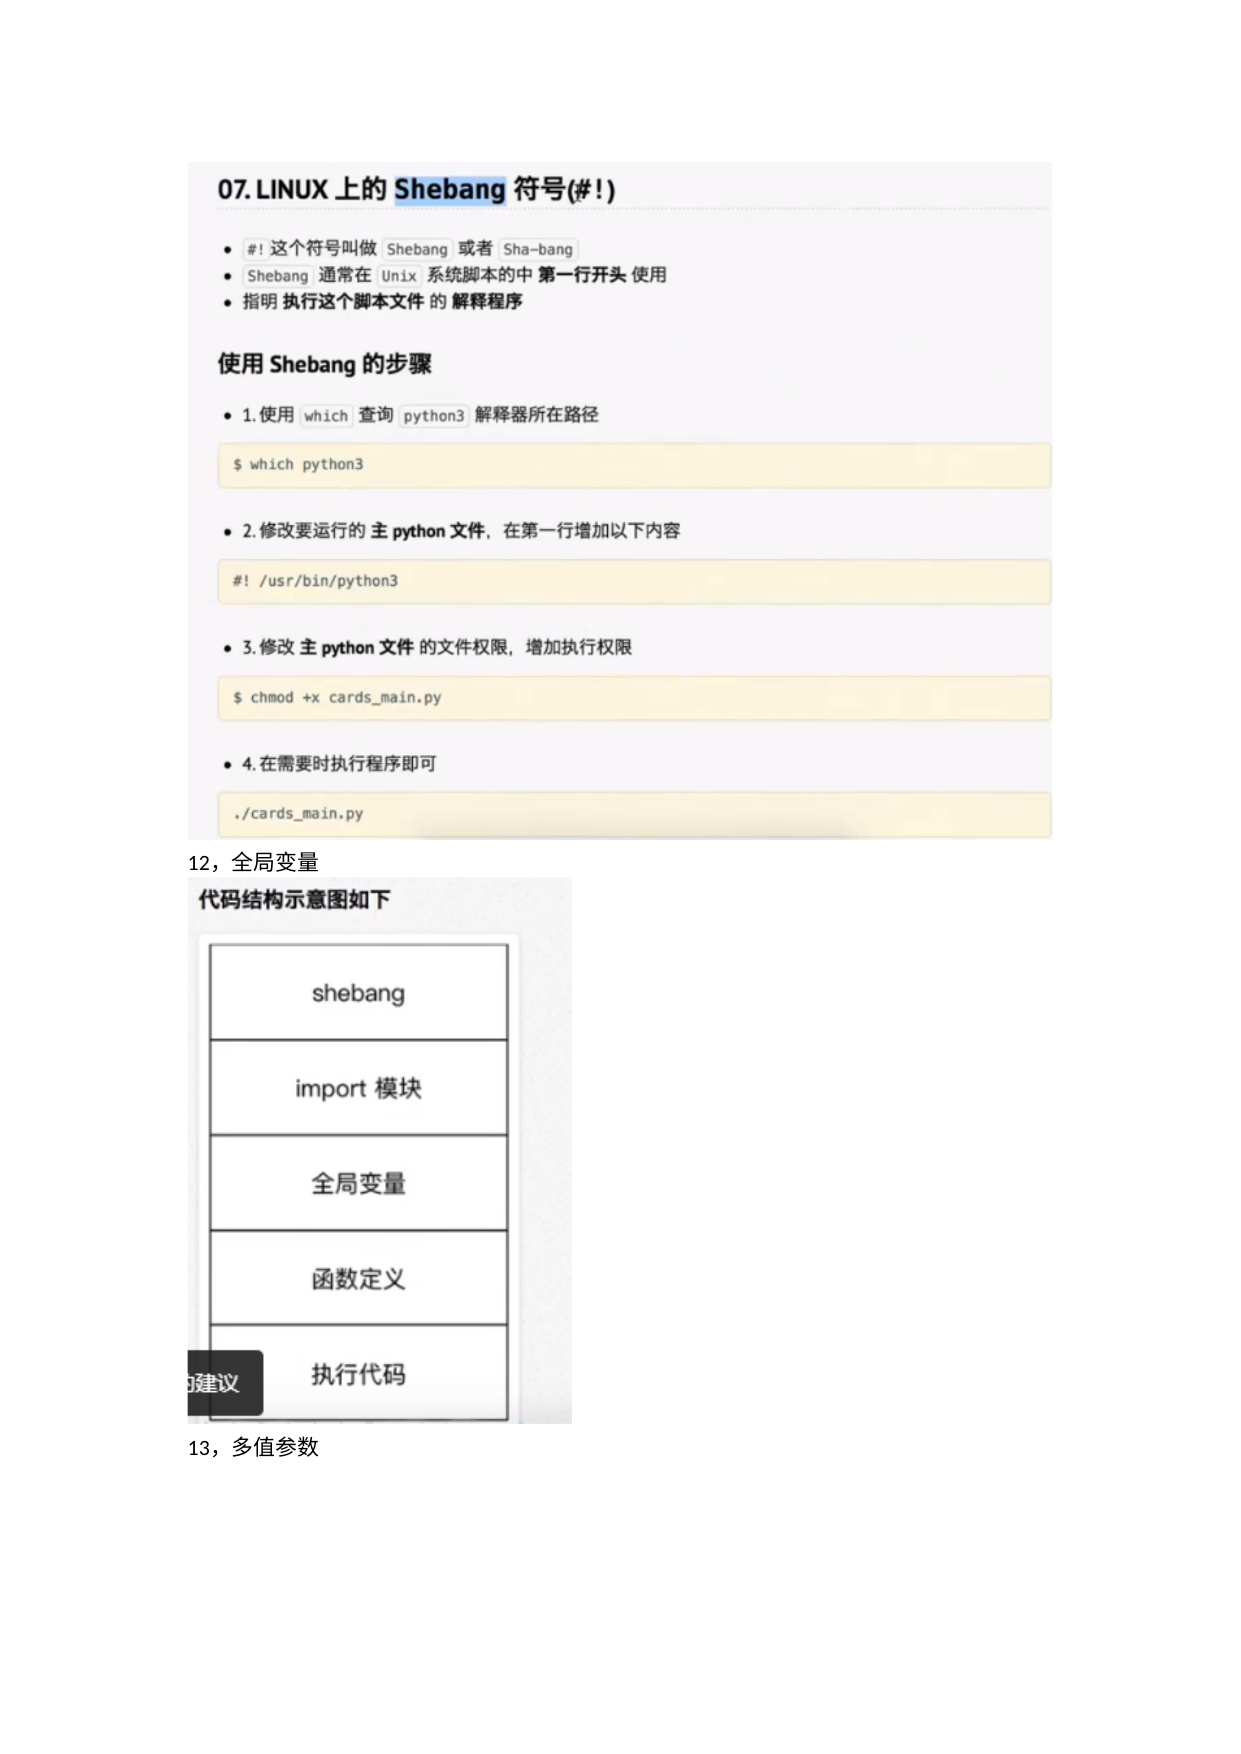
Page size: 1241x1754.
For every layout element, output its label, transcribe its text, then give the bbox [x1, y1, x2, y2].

picture [187, 877, 572, 1424]
picture [187, 162, 1053, 840]
list 多值参数 [187, 1429, 1053, 1462]
list 全局变量 [187, 844, 1053, 877]
